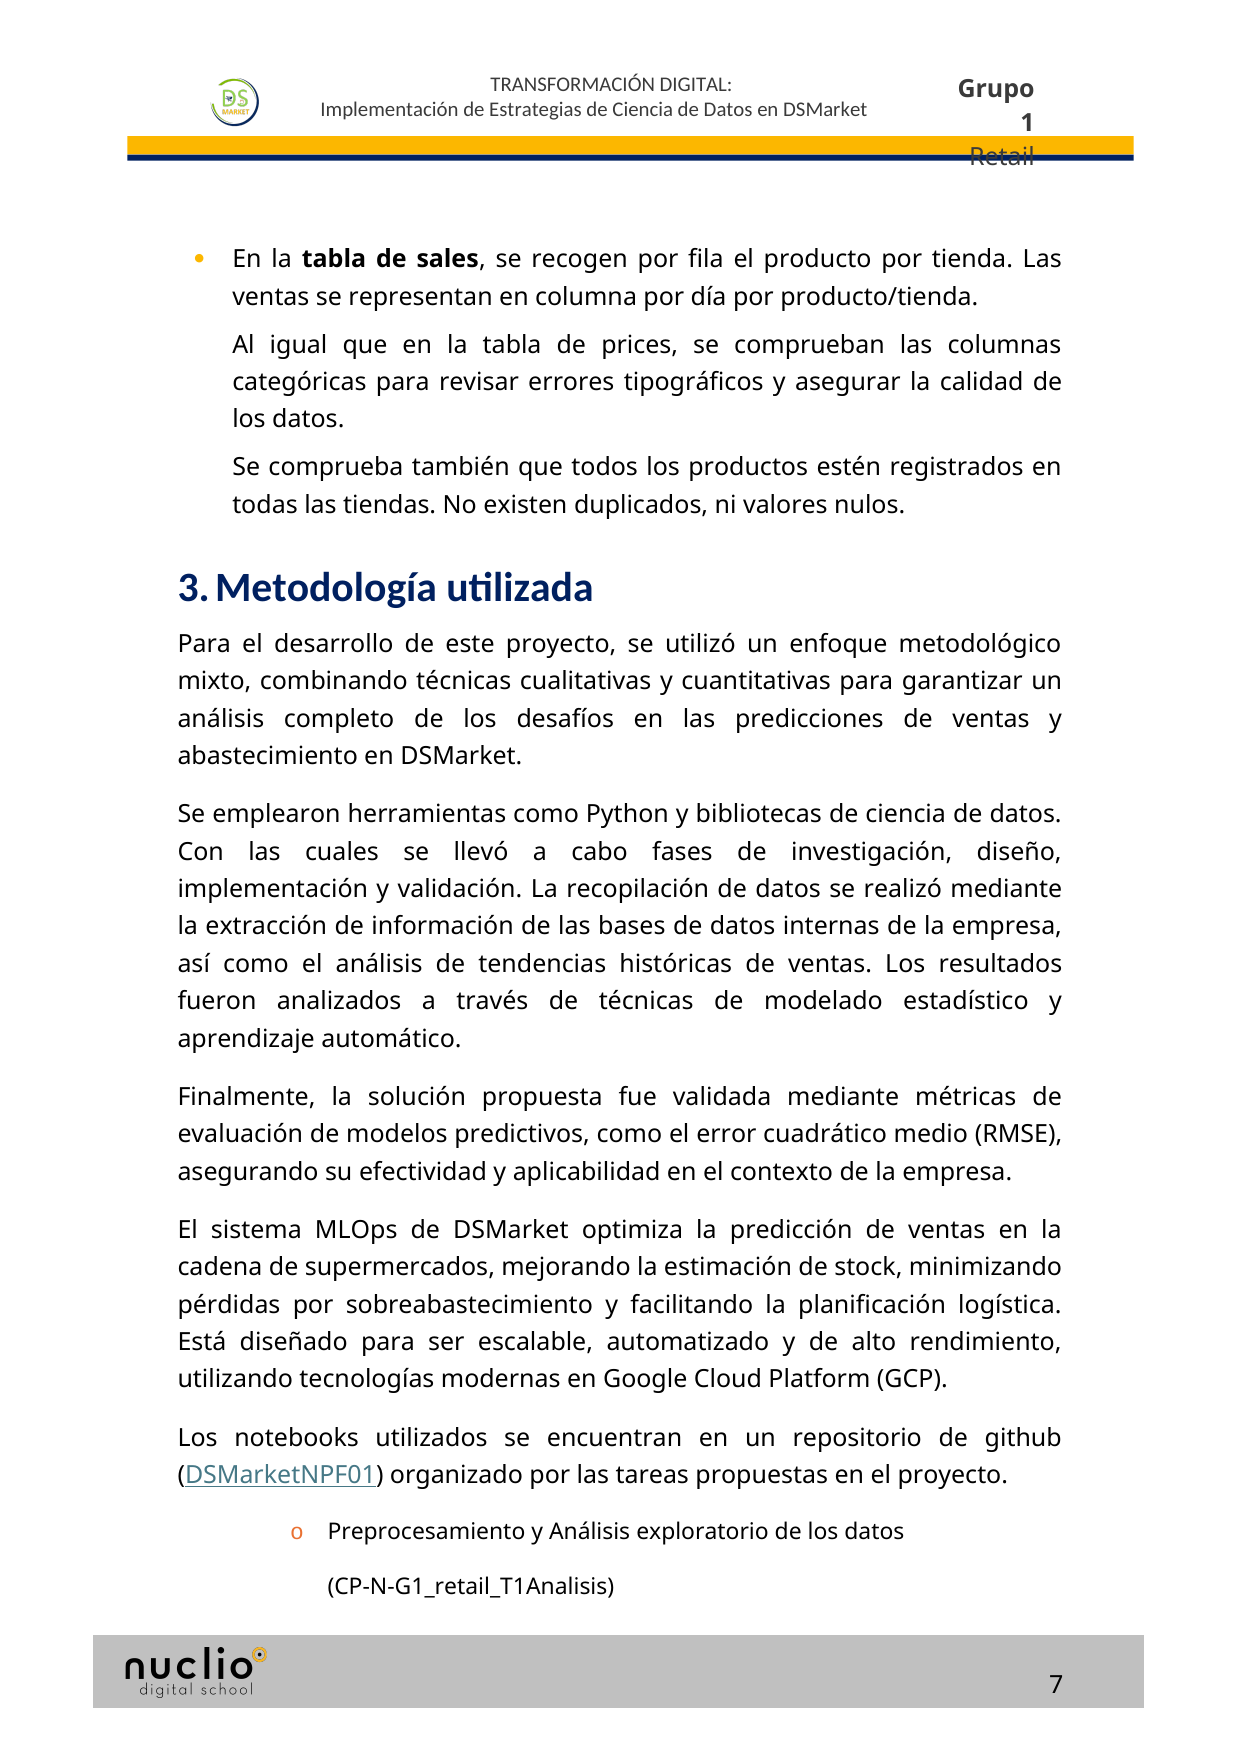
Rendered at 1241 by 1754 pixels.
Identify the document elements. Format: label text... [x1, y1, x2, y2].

picture [205, 70, 264, 127]
list Al igual que en la tabla de prices, se comprueban las columnas categóricas para revisar errores tipográficos y asegurar la calidad de los datos. [232, 326, 1063, 435]
text Finalmente, la solución propuesta fue validada mediante métricas de evaluación de modelos predictivos, como el error cuadrático medio (RMSE), asegurando su efectividad y aplicabilidad en el contexto de la empresa. [177, 1078, 1063, 1187]
text Los notebooks utilizados se encuentran en un repositorio de github (DSMarketNPF01) organizado por las tareas propuestas en el proyecto. [177, 1419, 1063, 1491]
text En la tabla de sales, se recogen por fila el producto por tienda. Las ventas se representan en columna por día por producto/tienda. [195, 241, 1063, 313]
list Preprocesamiento y Análisis exploratorio de los datos [290, 1515, 1063, 1546]
text El sistema MLOps de DSMarket optimiza la predicción de ventas en la cadena de supermercados, mejorando la estimación de stock, minimizando pérdidas por sobreabastecimiento y facilitando la planificación logística. Está diseñado para ser escalable, automatizado y de alto rendimiento, utilizando tecnologías modernas en Google Cloud Platform (GCP). [177, 1211, 1063, 1395]
picture [125, 1647, 267, 1698]
text Para el desarrollo de este proyecto, se utilizó un enfoque metodológico mixto, combinando técnicas cualitativas y cuantitativas para garantizar un análisis completo de los desafíos en las predicciones de ventas y abastecimiento en DSMarket. [177, 625, 1063, 772]
list (CP-N-G1_retail_T1Analisis) [327, 1570, 1063, 1601]
text Se emplearon herramientas como Python y bibliotecas de ciencia de datos. Con las cuales se llevó a cabo fases de investigación, diseño, implementación y validación. La recopilación de datos se realizó mediante la extracción de información de las bases de datos internas de la empresa, así como el análisis de tendencias históricas de ventas. Los resultados fueron analizados a través de técnicas de modelado estadístico y aprendizaje automático. [177, 796, 1063, 1054]
list Se comprueba también que todos los productos estén registrados en todas las tiendas. No existen duplicados, ni valores nulos. [232, 449, 1063, 520]
subtitle Metodología utilizada [177, 561, 1063, 612]
